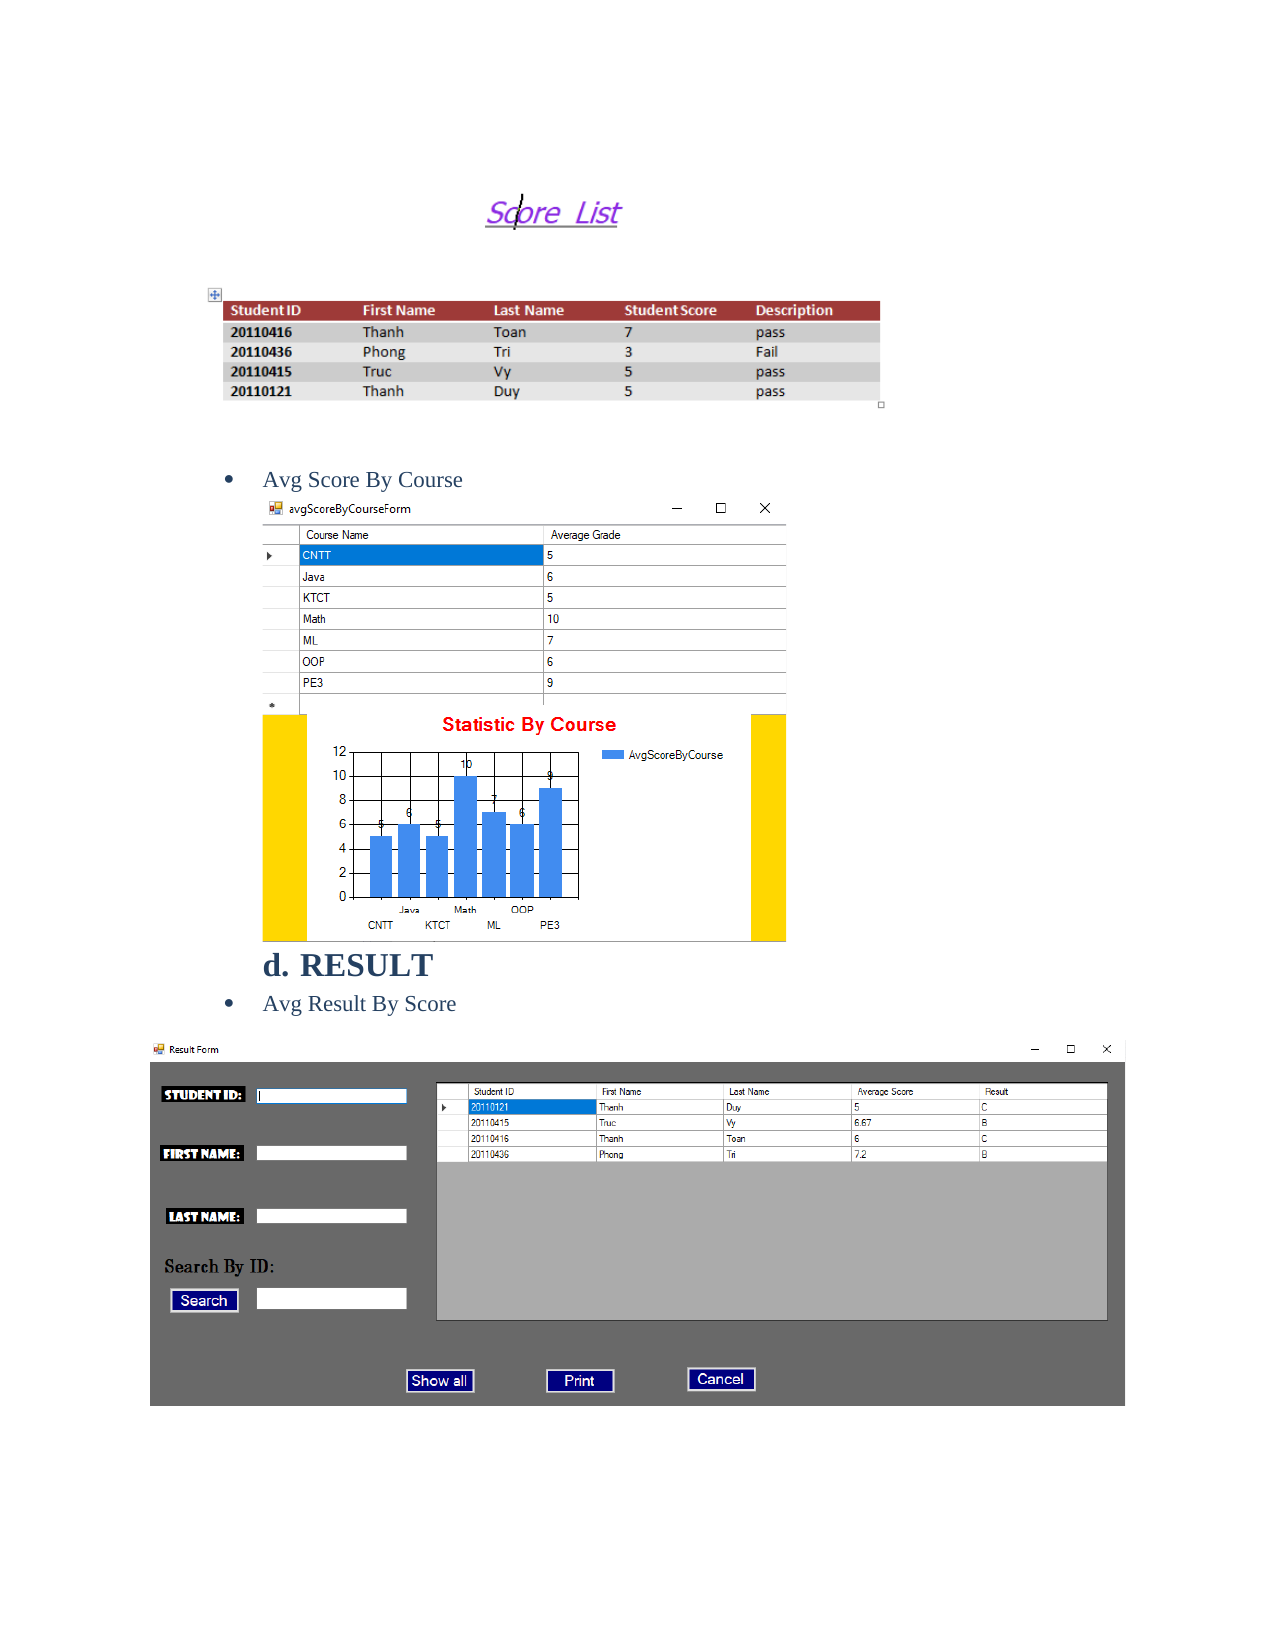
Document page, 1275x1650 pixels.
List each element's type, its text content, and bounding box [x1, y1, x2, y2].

picture [150, 150, 926, 441]
list Avg Score By Course [225, 466, 1125, 492]
list Avg Result By Score [225, 990, 1125, 1016]
picture [262, 496, 787, 942]
list RESULT [262, 946, 1125, 984]
picture [150, 1040, 1125, 1406]
